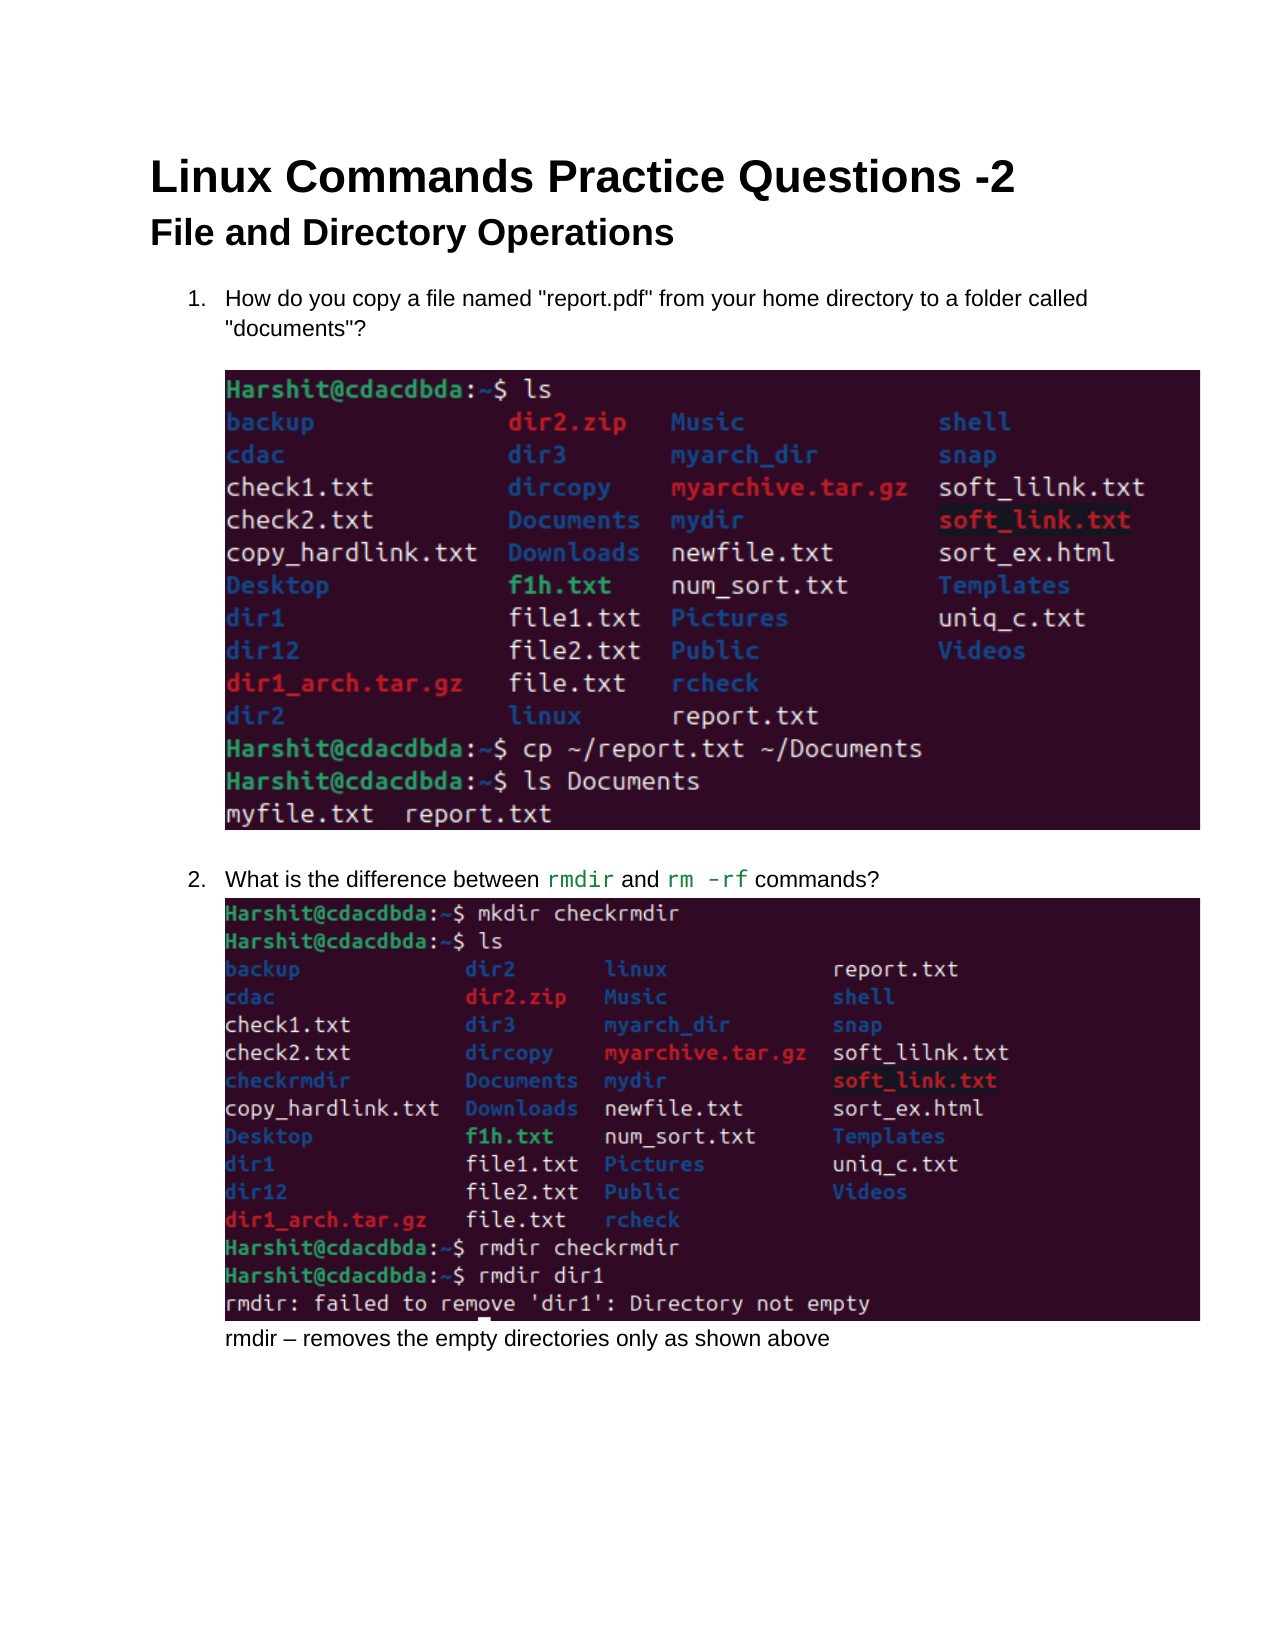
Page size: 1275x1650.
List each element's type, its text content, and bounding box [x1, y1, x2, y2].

text Linux Commands Practice Questions -2 [150, 150, 1125, 203]
text rmdir – removes the empty directories only as shown above [225, 1325, 1125, 1351]
picture [225, 898, 1200, 1321]
text File and Directory Operations [150, 211, 1125, 254]
picture [225, 370, 1200, 830]
list How do you copy a file named "report.pdf" from your home directory to a folder called "documents"? [187, 285, 1125, 342]
list What is the difference between rmdir and rm -rf commands? [187, 864, 1125, 894]
